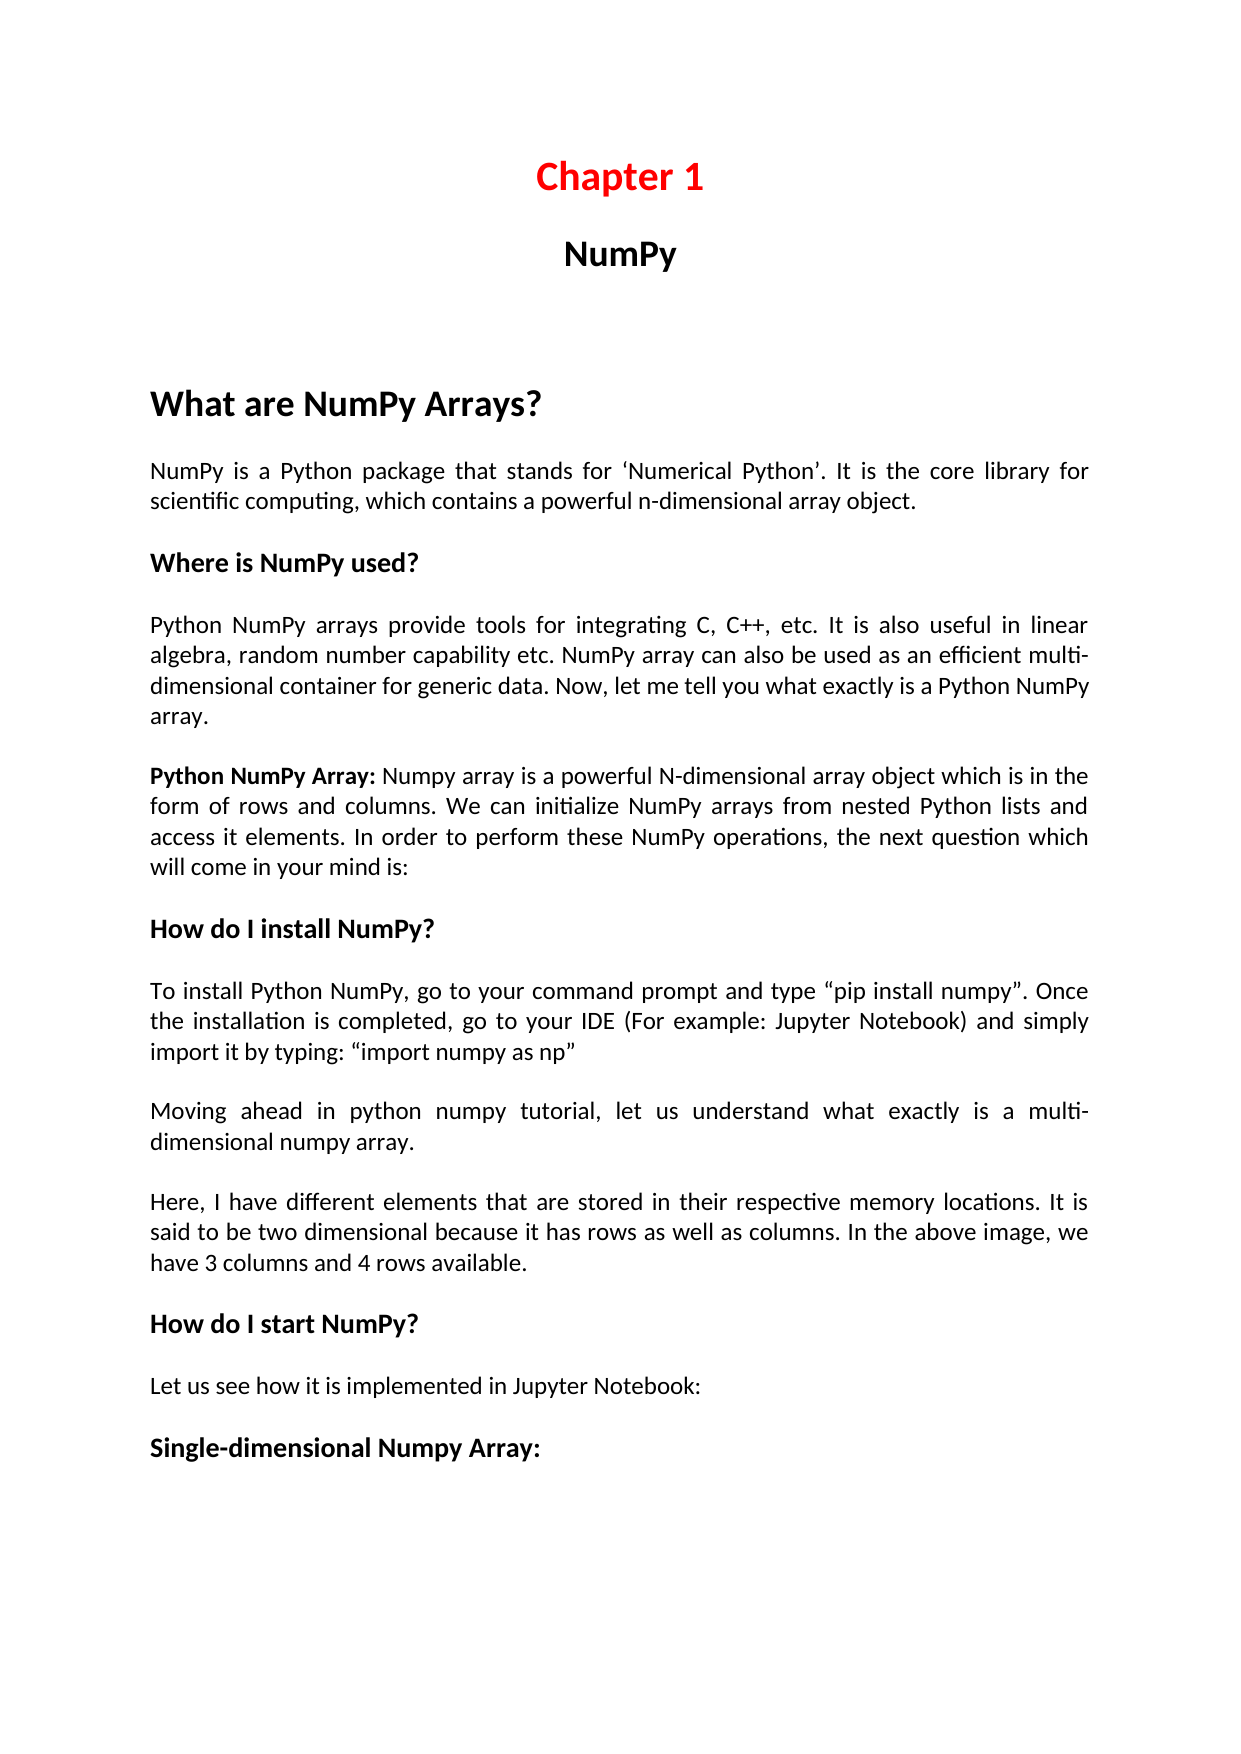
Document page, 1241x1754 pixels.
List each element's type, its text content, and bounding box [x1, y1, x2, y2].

text Let us see how it is implemented in Jupyter Notebook: [150, 1370, 1090, 1401]
text What are NumPy Arrays? [150, 380, 1090, 426]
text To install Python NumPy, go to your command prompt and type “pip install numpy”. Once the installation is completed, go to your IDE (For example: Jupyter Notebook) and simply import it by typing: “import numpy as np” [150, 975, 1090, 1066]
text Where is NumPy used? [150, 545, 1090, 579]
text How do I start NumPy? [150, 1306, 1090, 1341]
text Here, I have different elements that are stored in their respective memory locations. It is said to be two dimensional because it has rows as well as columns. In the above image, we have 3 columns and 4 rows available. [150, 1186, 1090, 1277]
text NumPy is a Python package that stands for ‘Numerical Python’. It is the core library for scientific computing, which contains a powerful n-dimensional array object. [150, 455, 1090, 516]
text Python NumPy arrays provide tools for integrating C, C++, etc. It is also useful in linear algebra, random number capability etc. NumPy array can also be used as an efficient multi-dimensional container for generic data. Now, let me tell you what exactly is a Python NumPy array. [150, 609, 1090, 731]
text Python NumPy Array: Numpy array is a powerful N-dimensional array object which is in the form of rows and columns. We can initialize NumPy arrays from nested Python lists and access it elements. In order to perform these NumPy operations, the next question which will come in your mind is: [150, 760, 1090, 882]
text Single-dimensional Numpy Array: [150, 1430, 1090, 1464]
text Moving ahead in python numpy tutorial, let us understand what exactly is a multi-dimensional numpy array. [150, 1096, 1090, 1157]
text NumPy [150, 230, 1090, 276]
text Chapter 1 [150, 150, 1090, 201]
text How do I install NumPy? [150, 911, 1090, 946]
